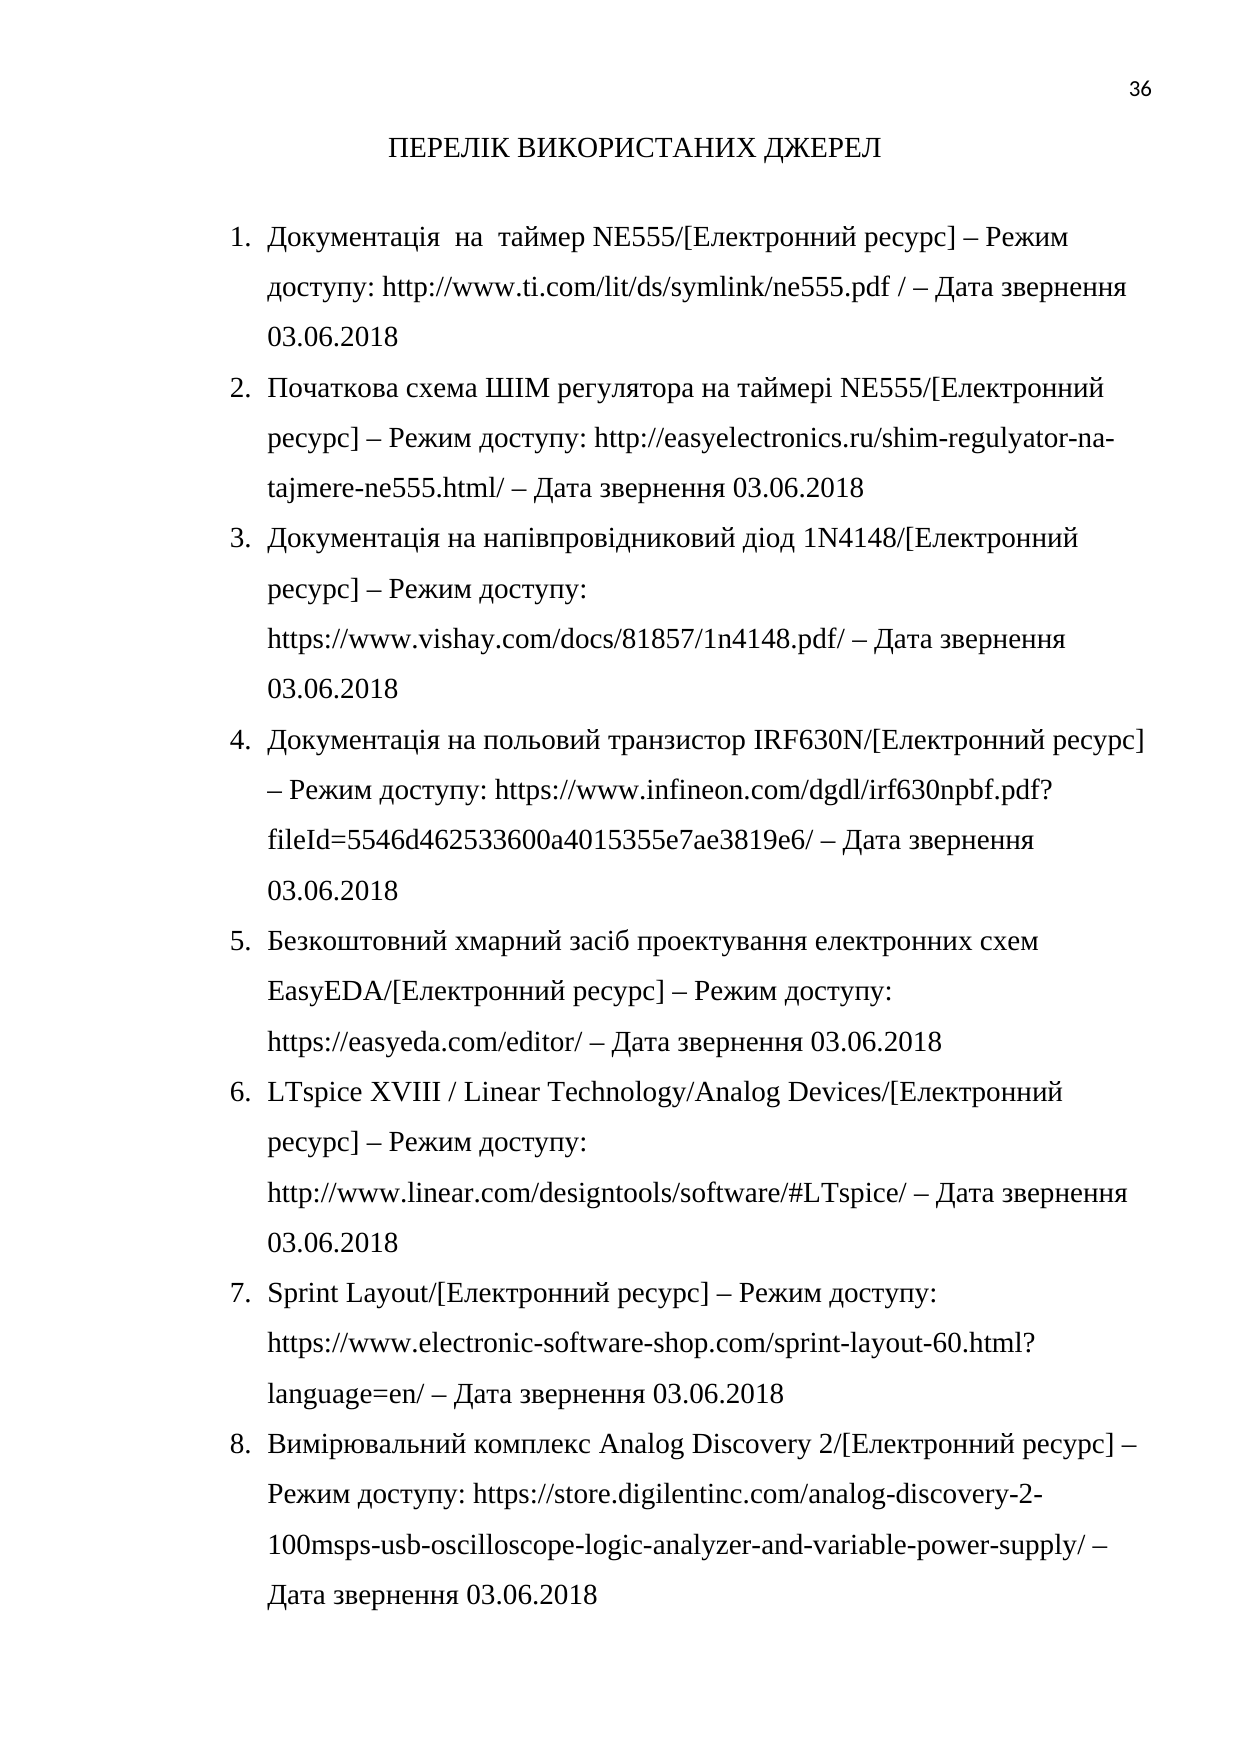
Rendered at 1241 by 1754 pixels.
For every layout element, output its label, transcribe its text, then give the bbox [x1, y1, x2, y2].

list Документація на таймер NE555/[Електронний ресурс] – Режим доступу: http://www.ti.com/lit/ds/symlink/ne555.pdf / – Дата звернення 03.06.2018 [229, 219, 1152, 353]
list LTspice XVIII / Linear Technology/Analog Devices/[Електронний ресурс] – Режим доступу: http://www.linear.com/designtools/software/#LTspice/ – Дата звернення 03.06.2018 [229, 1074, 1152, 1258]
subtitle ПЕРЕЛІК ВИКОРИСТАНИХ ДЖЕРЕЛ [118, 130, 1152, 163]
list Вимірювальний комплекс Analog Discovery 2/[Електронний ресурс] – Режим доступу: https://store.digilentinc.com/analog-discovery-2-100msps-usb-oscilloscope-logic-analyzer-and-variable-power-supply/ –Дата звернення 03.06.2018 [229, 1426, 1152, 1611]
list Sprint Layout/[Електронний ресурс] – Режим доступу: https://www.electronic-software-shop.com/sprint-layout-60.html?language=en/ – Дата звернення 03.06.2018 [229, 1275, 1152, 1409]
list Безкоштовний хмарний засіб проектування електронних схем EasyEDA/[Електронний ресурс] – Режим доступу: https://easyeda.com/editor/ – Дата звернення 03.06.2018 [229, 923, 1152, 1057]
list Документація на напівпровідниковий діод 1N4148/[Електронний ресурс] – Режим доступу: https://www.vishay.com/docs/81857/1n4148.pdf/ – Дата звернення 03.06.2018 [229, 521, 1152, 705]
list Документація на польовий транзистор IRF630N/[Електронний ресурс] – Режим доступу: https://www.infineon.com/dgdl/irf630npbf.pdf?fileId=5546d462533600a4015355e7ae3819e6/ – Дата звернення 03.06.2018 [229, 722, 1152, 906]
list Початкова схема ШІМ регулятора на таймері NE555/[Електронний ресурс] – Режим доступу: http://easyelectronics.ru/shim-regulyator-na-tajmere-ne555.html/ – Дата звернення 03.06.2018 [229, 370, 1152, 504]
